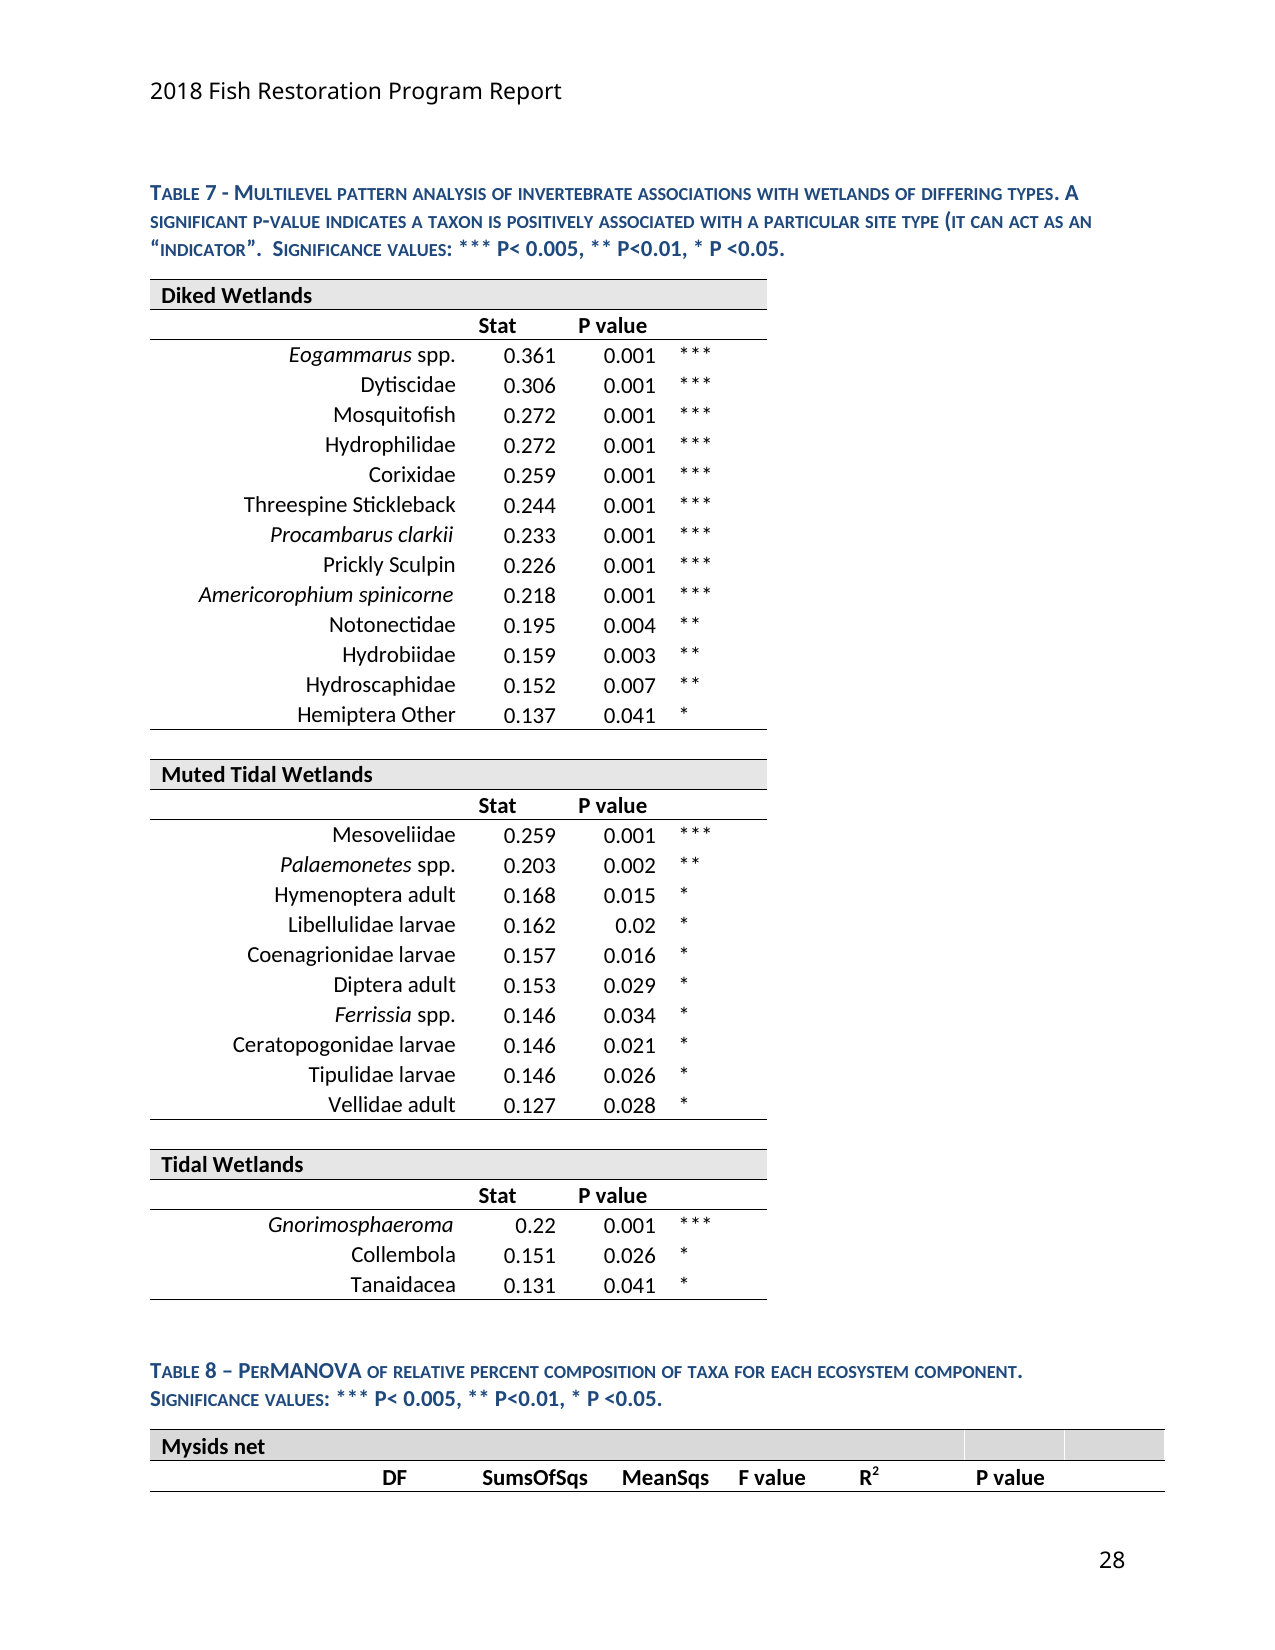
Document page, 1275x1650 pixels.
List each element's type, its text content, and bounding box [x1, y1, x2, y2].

table_header Mysids net [150, 1430, 371, 1460]
table_header Diked Wetlands [150, 280, 467, 309]
table_cell Eogammarus spp. [150, 340, 467, 369]
table_cell Hydroscaphidae [150, 669, 467, 699]
table_cell Tipulidae larvae [150, 1059, 467, 1089]
table_cell [567, 730, 667, 759]
table_cell 0.001 [567, 579, 667, 609]
table_cell [150, 790, 467, 819]
table_cell [567, 1150, 667, 1179]
table_cell [467, 1150, 567, 1179]
table_cell 0.021 [567, 1029, 667, 1059]
table_cell *** [667, 459, 767, 489]
table_cell Gnorimosphaeroma [150, 1210, 467, 1239]
table_cell 0.026 [567, 1059, 667, 1089]
table_cell 0.233 [467, 519, 567, 549]
table_header [727, 1430, 848, 1460]
table_cell 0.203 [467, 849, 567, 879]
table_cell Notonectidae [150, 609, 467, 639]
table_cell Vellidae adult [150, 1089, 467, 1119]
table_cell 0.029 [567, 969, 667, 999]
table_cell 0.168 [467, 879, 567, 909]
table_cell [667, 310, 767, 339]
table_cell 0.244 [467, 489, 567, 519]
table_header [567, 280, 667, 309]
table_cell 0.127 [467, 1089, 567, 1119]
table_cell *** [667, 489, 767, 519]
table_cell Threespine Stickleback [150, 489, 467, 519]
table_cell 0.034 [567, 999, 667, 1029]
table_cell P value [567, 310, 667, 339]
table_cell Ceratopogonidae larvae [150, 1029, 467, 1059]
table_cell *** [667, 519, 767, 549]
table_header [471, 1430, 610, 1460]
table_cell P value [965, 1461, 1064, 1491]
table_cell Palaemonetes spp. [150, 849, 467, 879]
table_cell 0.218 [467, 579, 567, 609]
table_cell * [667, 1269, 767, 1299]
table_cell SumsOfSqs [471, 1461, 610, 1491]
table_cell [667, 790, 767, 819]
table_cell [667, 1180, 767, 1209]
table_header [610, 1430, 727, 1460]
table_cell 0.007 [567, 669, 667, 699]
table_cell 0.002 [567, 849, 667, 879]
table_cell Diptera adult [150, 969, 467, 999]
table_cell 0.001 [567, 399, 667, 429]
table_header [965, 1430, 1064, 1460]
table_cell 0.162 [467, 909, 567, 939]
table_cell [150, 1180, 467, 1209]
table_cell Muted Tidal Wetlands [150, 760, 467, 789]
table_cell 0.015 [567, 879, 667, 909]
table_cell * [667, 1239, 767, 1269]
table_cell MeanSqs [610, 1461, 727, 1491]
table_cell 0.041 [567, 699, 667, 729]
table_cell 0.001 [567, 549, 667, 579]
table_cell [467, 760, 567, 789]
table_cell 0.003 [567, 639, 667, 669]
table_header [371, 1430, 471, 1460]
table_cell Stat [467, 790, 567, 819]
table_cell Mosquitofish [150, 399, 467, 429]
table_cell [667, 730, 767, 759]
table_cell *** [667, 399, 767, 429]
table_cell *** [667, 369, 767, 399]
table_cell *** [667, 1210, 767, 1239]
table_cell 0.146 [467, 1059, 567, 1089]
text Table 7 - Multilevel pattern analysis of invertebrate associations with wetlands of differing types. A significant p-value indicates a taxon is positively associated with a particular site type (it can act as an “indicator”. Significance values: *** P< 0.005, ** P<0.01, * P <0.05. [150, 178, 1125, 262]
table_cell *** [667, 429, 767, 459]
table_header [467, 280, 567, 309]
table_cell *** [667, 579, 767, 609]
table_cell * [667, 939, 767, 969]
table_cell 0.001 [567, 820, 667, 849]
table_cell 0.159 [467, 639, 567, 669]
table_cell Stat [467, 1180, 567, 1209]
table_cell 0.028 [567, 1089, 667, 1119]
table_cell Hydrophilidae [150, 429, 467, 459]
table_cell 0.306 [467, 369, 567, 399]
table_cell DF [371, 1461, 471, 1491]
table_cell 0.001 [567, 429, 667, 459]
table_cell Tidal Wetlands [150, 1150, 467, 1179]
table_cell * [667, 879, 767, 909]
table_cell * [667, 699, 767, 729]
table_cell 0.157 [467, 939, 567, 969]
table_cell Libellulidae larvae [150, 909, 467, 939]
table_cell [150, 1120, 467, 1149]
table_cell [467, 730, 567, 759]
text Table 8 – PerMANOVA of relative percent composition of taxa for each ecosystem component. Significance values: *** P< 0.005, ** P<0.01, * P <0.05. [150, 1356, 1125, 1412]
table_cell * [667, 1029, 767, 1059]
table_cell Mesoveliidae [150, 820, 467, 849]
table_cell [567, 760, 667, 789]
table_cell 0.146 [467, 999, 567, 1029]
table_cell *** [667, 340, 767, 369]
table_cell 0.259 [467, 820, 567, 849]
table_cell R2 [848, 1461, 964, 1491]
table_cell 0.22 [467, 1210, 567, 1239]
table_cell [667, 1120, 767, 1149]
table_cell 0.02 [567, 909, 667, 939]
table_cell [667, 1150, 767, 1179]
table_cell 0.004 [567, 609, 667, 639]
table_cell 0.152 [467, 669, 567, 699]
table_cell [467, 1120, 567, 1149]
table_header [848, 1430, 964, 1460]
table_cell Dytiscidae [150, 369, 467, 399]
table_cell 0.131 [467, 1269, 567, 1299]
table_cell *** [667, 549, 767, 579]
table_cell 0.137 [467, 699, 567, 729]
table_cell 0.001 [567, 489, 667, 519]
table_cell ** [667, 639, 767, 669]
table_cell [667, 760, 767, 789]
table_cell Tanaidacea [150, 1269, 467, 1299]
table_cell Americorophium spinicorne [150, 579, 467, 609]
table_cell P value [567, 790, 667, 819]
table_cell 0.195 [467, 609, 567, 639]
table_cell Collembola [150, 1239, 467, 1269]
table_cell Ferrissia spp. [150, 999, 467, 1029]
table_cell 0.001 [567, 1210, 667, 1239]
table_cell * [667, 1089, 767, 1119]
table_cell 0.001 [567, 340, 667, 369]
table_cell Stat [467, 310, 567, 339]
table_cell Procambarus clarkii [150, 519, 467, 549]
table_cell 0.001 [567, 459, 667, 489]
table_cell * [667, 909, 767, 939]
table_cell * [667, 999, 767, 1029]
table_cell ** [667, 669, 767, 699]
table_header [1065, 1430, 1164, 1460]
table_cell P value [567, 1180, 667, 1209]
table_cell Coenagrionidae larvae [150, 939, 467, 969]
table_cell Hymenoptera adult [150, 879, 467, 909]
table_cell 0.041 [567, 1269, 667, 1299]
table_cell 0.026 [567, 1239, 667, 1269]
table_cell 0.001 [567, 369, 667, 399]
table_cell 0.259 [467, 459, 567, 489]
table_cell 0.146 [467, 1029, 567, 1059]
table_cell ** [667, 849, 767, 879]
table_cell [150, 310, 467, 339]
table_cell * [667, 1059, 767, 1089]
table_cell 0.001 [567, 519, 667, 549]
table_cell 0.016 [567, 939, 667, 969]
table_cell 0.151 [467, 1239, 567, 1269]
table_cell [1065, 1461, 1164, 1491]
table_cell ** [667, 609, 767, 639]
table_header [667, 280, 767, 309]
table_cell Hydrobiidae [150, 639, 467, 669]
table_cell 0.272 [467, 429, 567, 459]
table_cell 0.361 [467, 340, 567, 369]
table_cell *** [667, 820, 767, 849]
table_cell F value [727, 1461, 848, 1491]
table_cell * [667, 969, 767, 999]
table_cell [150, 730, 467, 759]
table_cell Hemiptera Other [150, 699, 467, 729]
table_cell Prickly Sculpin [150, 549, 467, 579]
table_cell 0.226 [467, 549, 567, 579]
table_cell [567, 1120, 667, 1149]
table_cell Corixidae [150, 459, 467, 489]
table_cell [150, 1461, 371, 1491]
table_cell 0.153 [467, 969, 567, 999]
table_cell 0.272 [467, 399, 567, 429]
